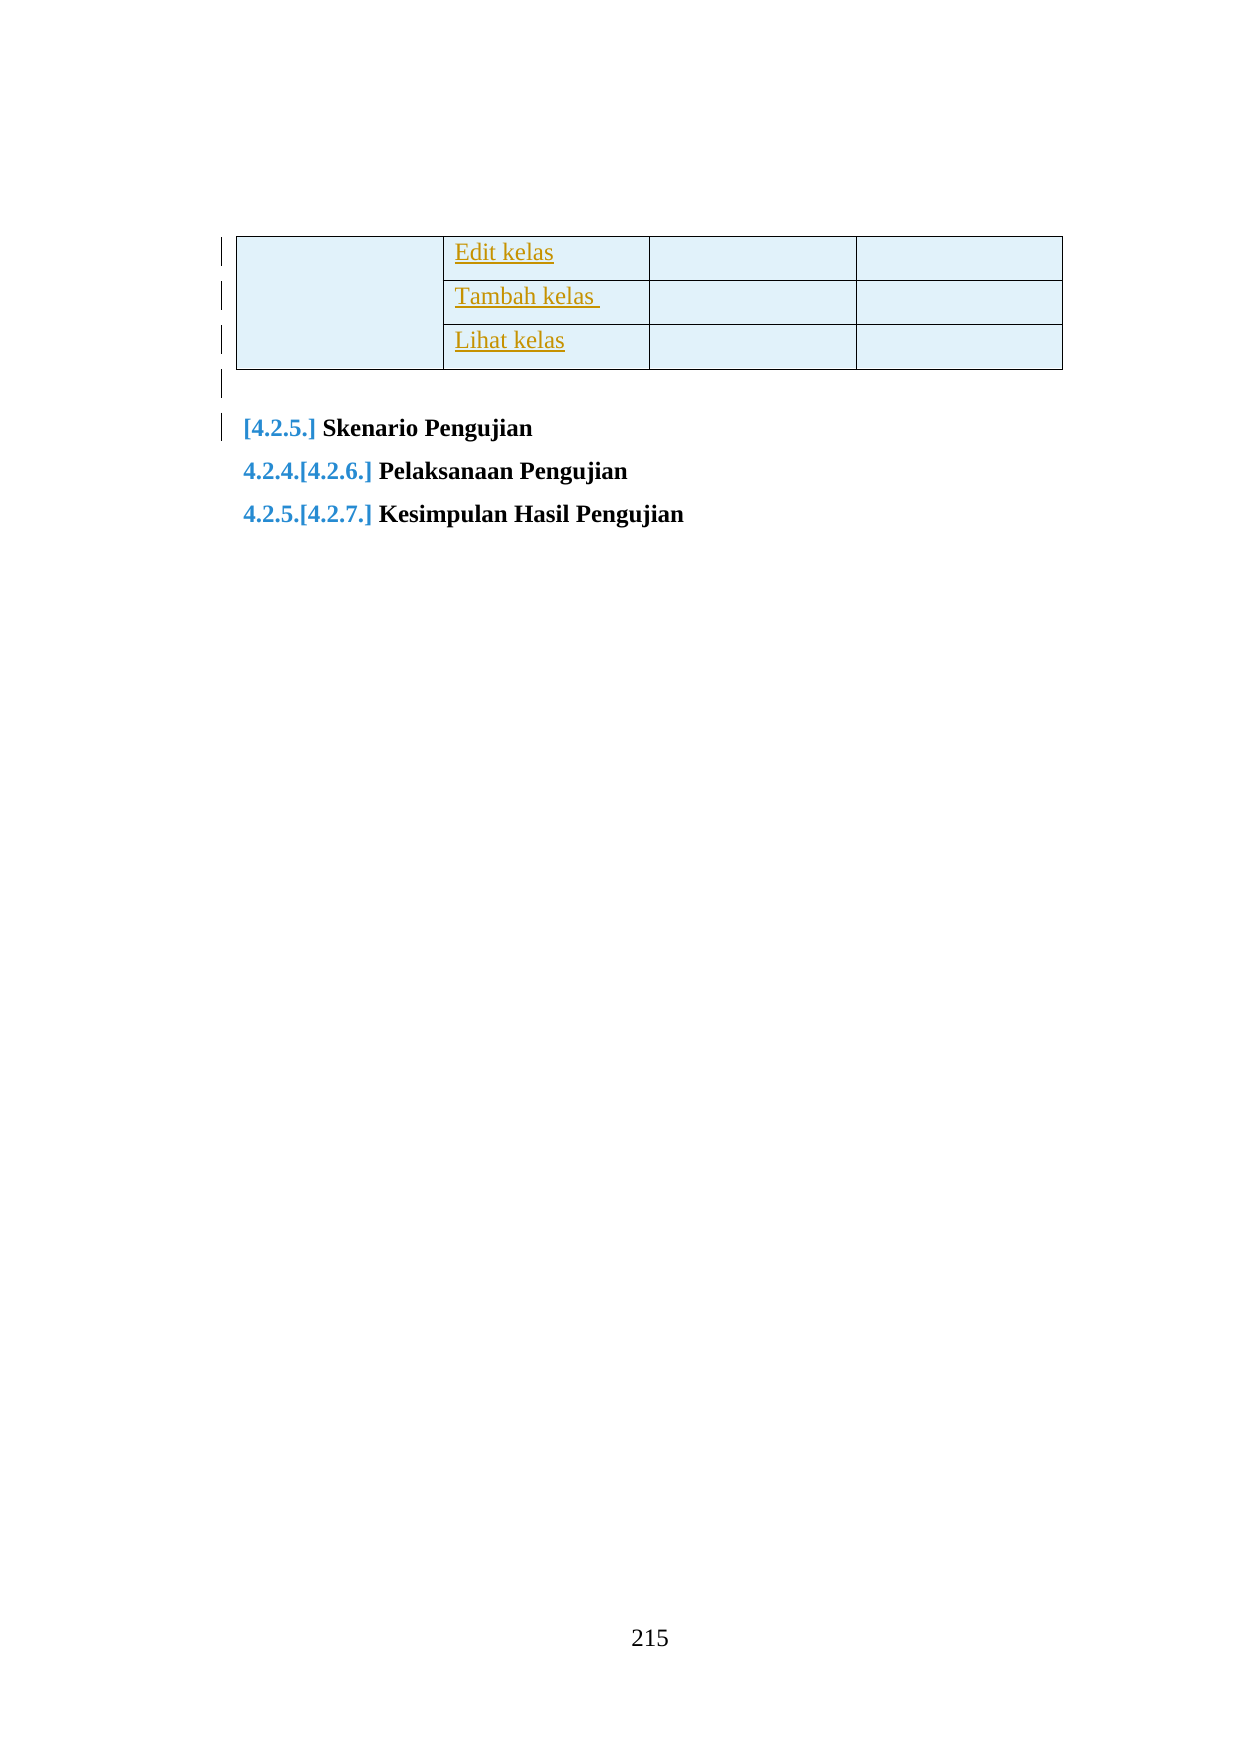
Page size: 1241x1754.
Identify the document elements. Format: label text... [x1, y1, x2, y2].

subtitle Skenario Pengujian [243, 413, 1063, 441]
subtitle Kesimpulan Hasil Pengujian [243, 499, 1063, 528]
subtitle Pelaksanaan Pengujian [243, 456, 1063, 484]
